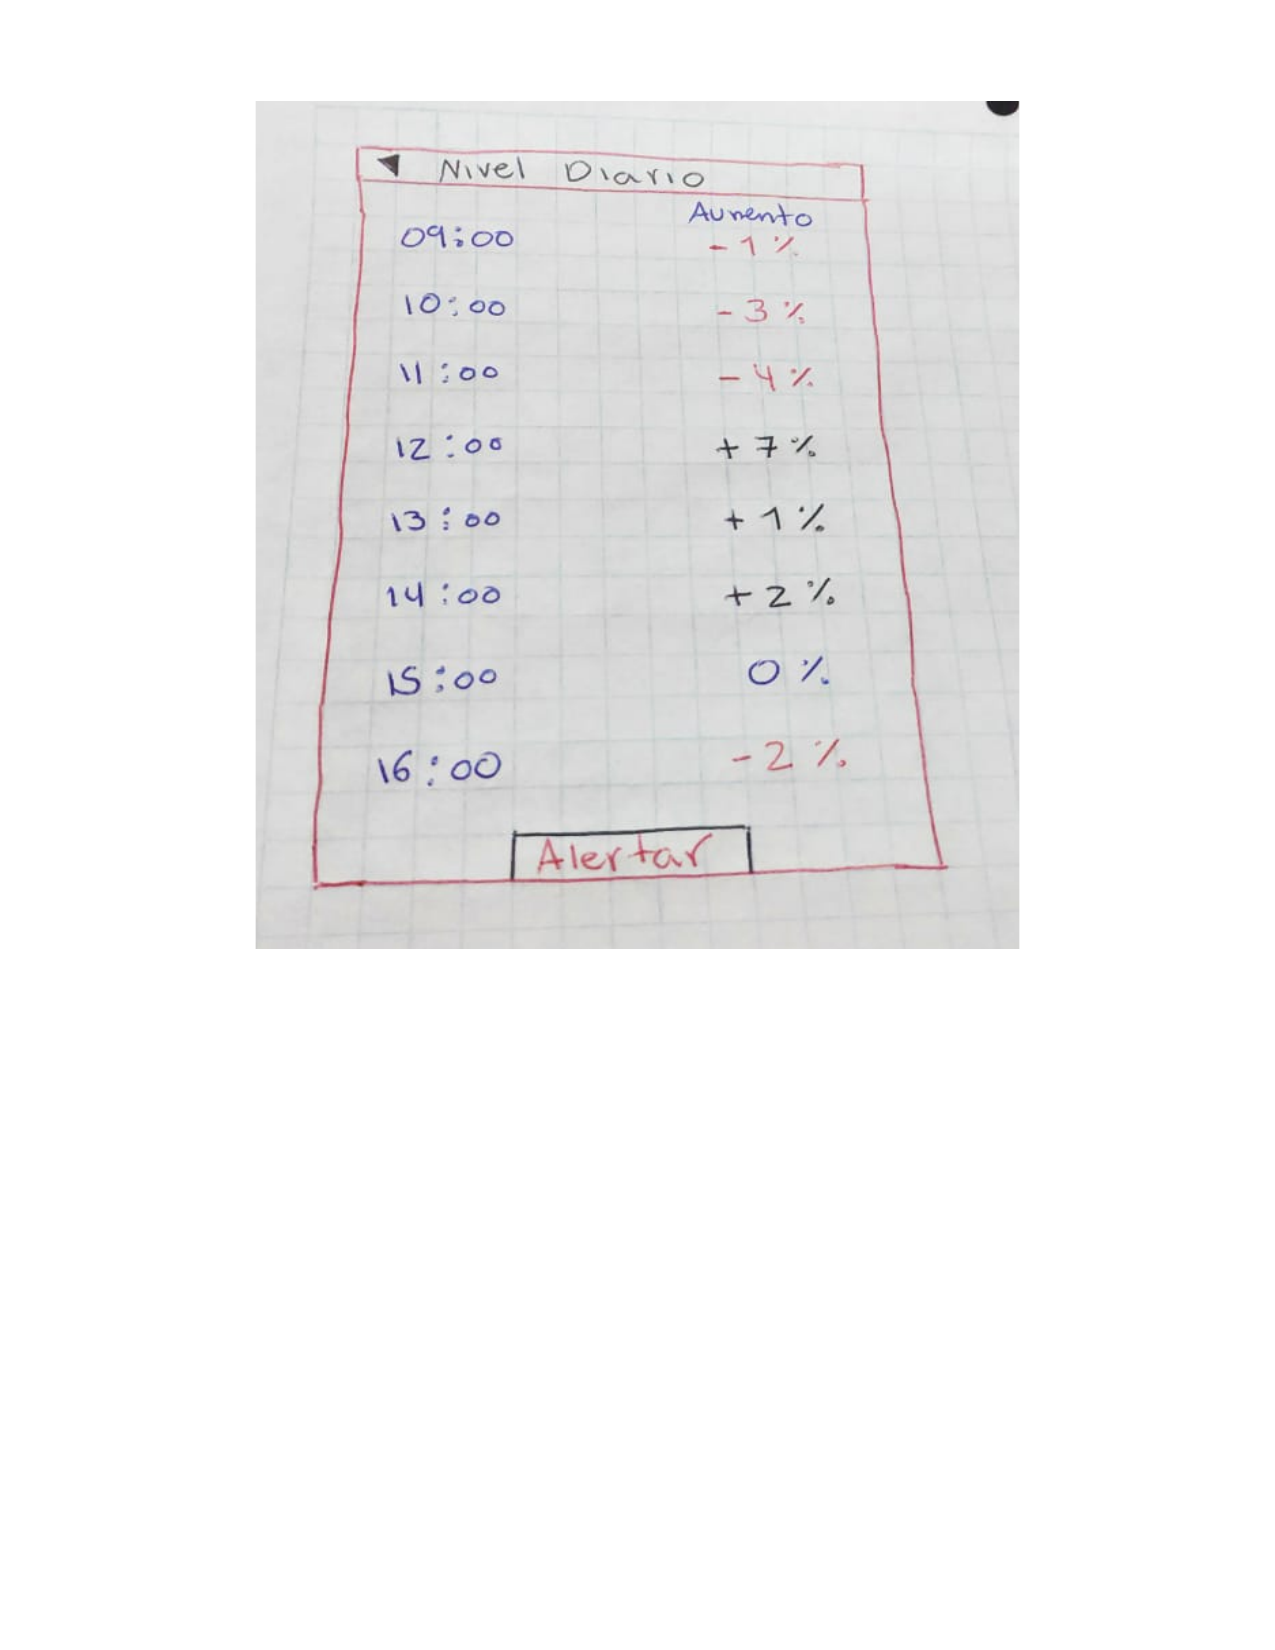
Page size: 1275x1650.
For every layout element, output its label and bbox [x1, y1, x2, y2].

picture [255, 101, 1020, 949]
